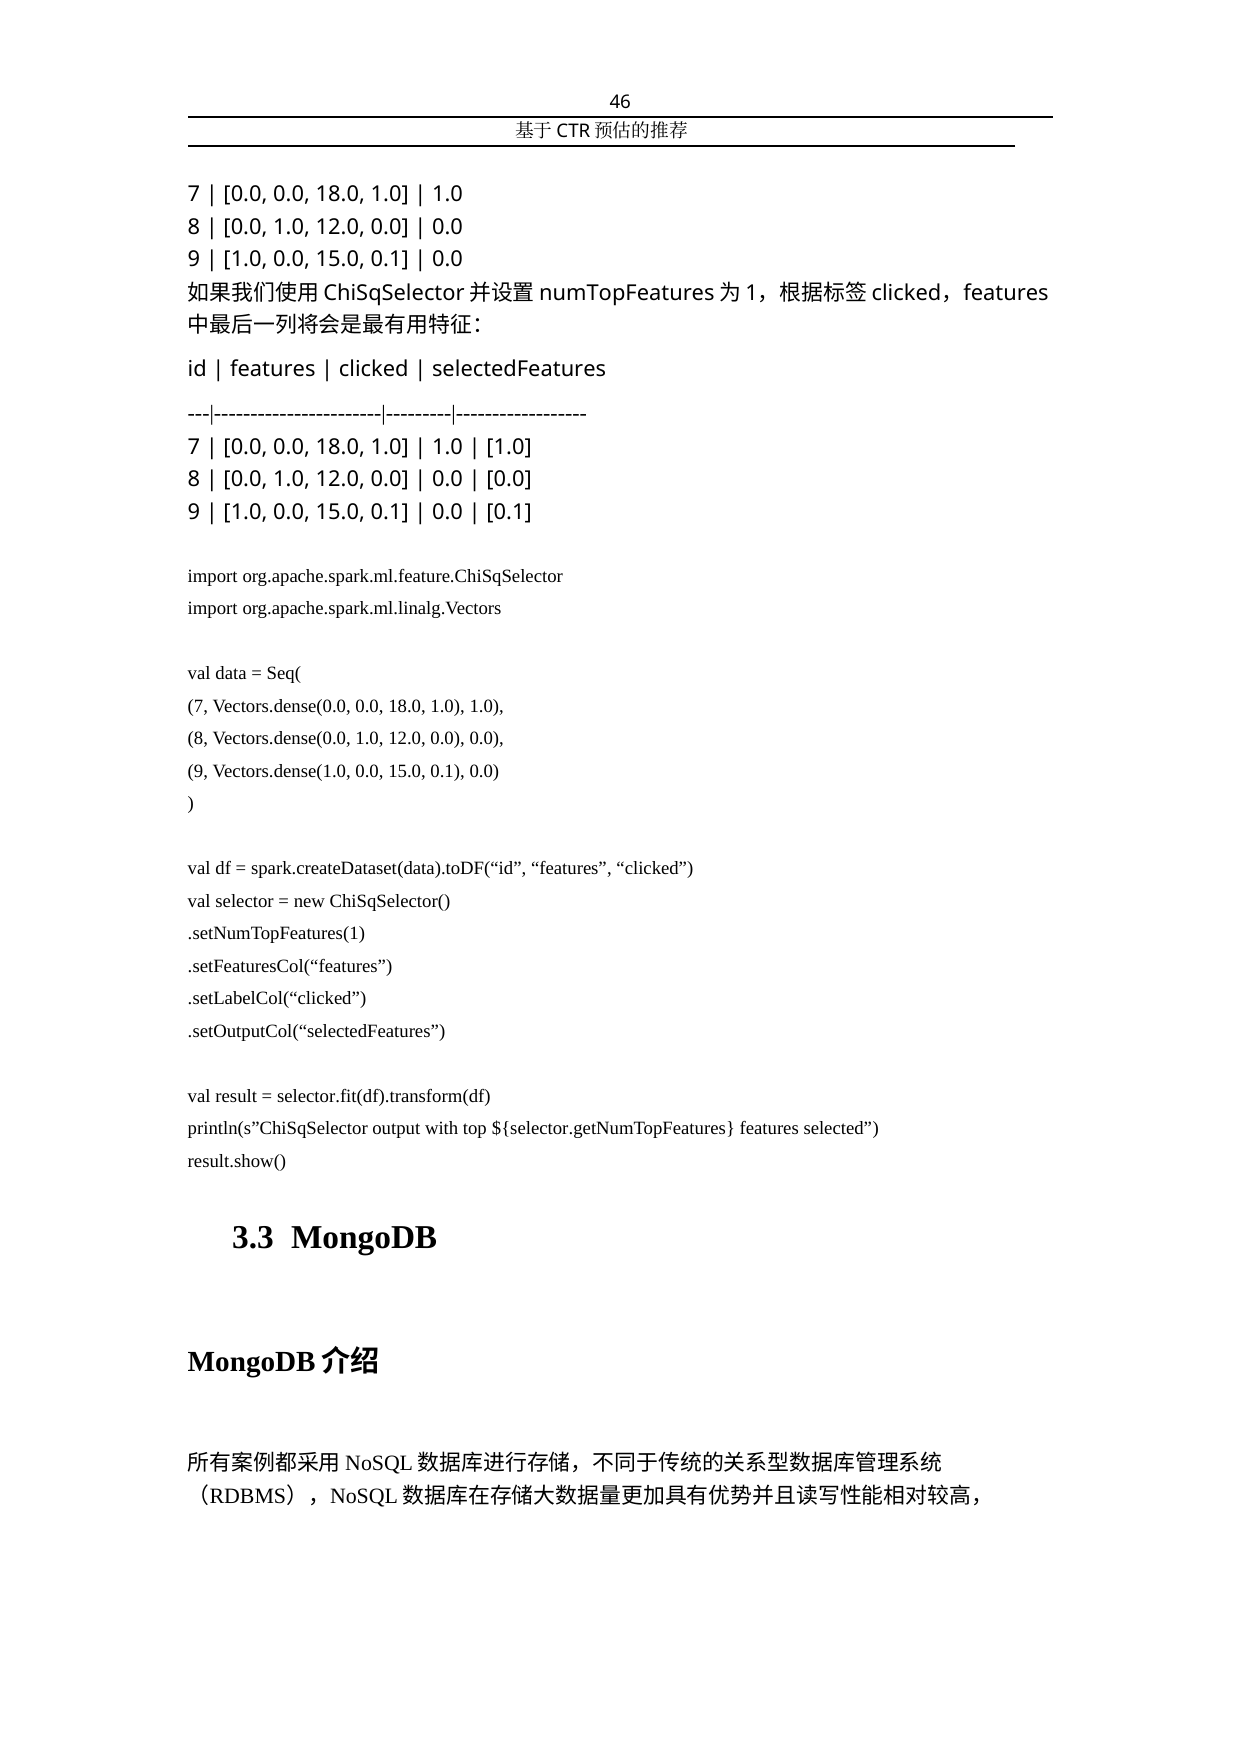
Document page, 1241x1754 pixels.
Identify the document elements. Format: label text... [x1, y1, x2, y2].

list 9 | [1.0, 0.0, 15.0, 0.1] | 0.0 | [0.1] [187, 494, 1053, 527]
list 8 | [0.0, 1.0, 12.0, 0.0] | 0.0 | [0.0] [187, 462, 1053, 494]
list 7 | [0.0, 0.0, 18.0, 1.0] | 1.0 [187, 177, 1053, 209]
text .setNumTopFeatures(1) [187, 917, 1053, 949]
text ---|-----------------------|---------|------------------ [187, 397, 1053, 429]
text println(s”ChiSqSelector output with top ${selector.getNumTopFeatures} features selected”) [187, 1112, 1053, 1144]
text (8, Vectors.dense(0.0, 1.0, 12.0, 0.0), 0.0), [187, 722, 1053, 754]
list 9 | [1.0, 0.0, 15.0, 0.1] | 0.0 [187, 242, 1053, 274]
text 所有案例都采用NoSQL数据库进行存储，不同于传统的关系型数据库管理系统（RDBMS），NoSQL数据库在存储大数据量更加具有优势并且读写性能相对较高， [187, 1445, 1053, 1510]
text .setLabelCol(“clicked”) [187, 982, 1053, 1014]
text result.show() [187, 1144, 1053, 1177]
text val df = spark.createDataset(data).toDF(“id”, “features”, “clicked”) [187, 852, 1053, 884]
text 如果我们使用ChiSqSelector并设置numTopFeatures为1，根据标签clicked，features中最后一列将会是最有用特征： [187, 274, 1053, 339]
text .setOutputCol(“selectedFeatures”) [187, 1014, 1053, 1047]
list 7 | [0.0, 0.0, 18.0, 1.0] | 1.0 | [1.0] [187, 429, 1053, 462]
list 8 | [0.0, 1.0, 12.0, 0.0] | 0.0 [187, 209, 1053, 242]
text ) [187, 787, 1053, 819]
text import org.apache.spark.ml.feature.ChiSqSelector [187, 559, 1053, 592]
text val selector = new ChiSqSelector() [187, 884, 1053, 917]
text val result = selector.fit(df).transform(df) [187, 1079, 1053, 1112]
text (9, Vectors.dense(1.0, 0.0, 15.0, 0.1), 0.0) [187, 754, 1053, 787]
text import org.apache.spark.ml.linalg.Vectors [187, 592, 1053, 624]
text (7, Vectors.dense(0.0, 0.0, 18.0, 1.0), 1.0), [187, 689, 1053, 722]
subtitle MongoDB [232, 1204, 1053, 1269]
text .setFeaturesCol(“features”) [187, 949, 1053, 982]
text val data = Seq( [187, 657, 1053, 689]
text id | features | clicked | selectedFeatures [187, 352, 1053, 384]
subtitle MongoDB介绍 [187, 1326, 1053, 1391]
